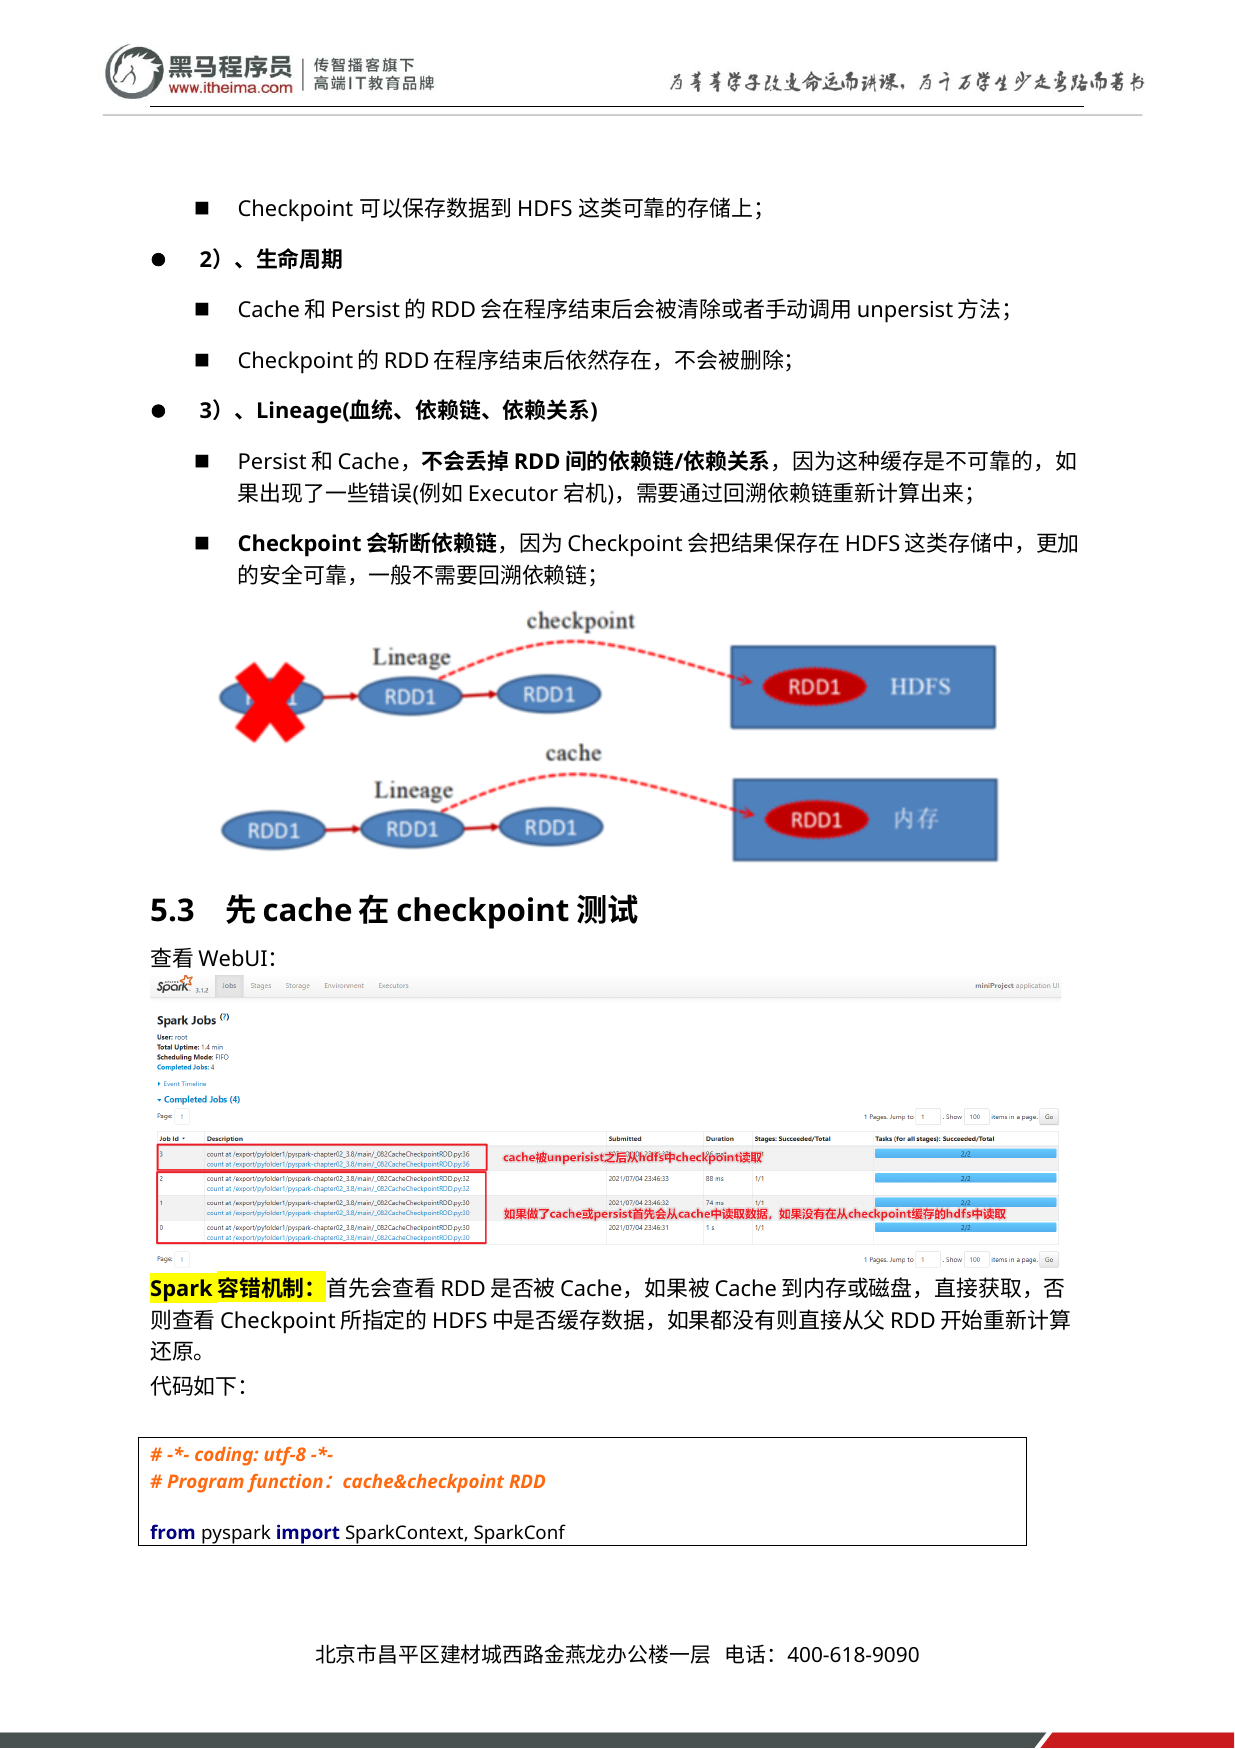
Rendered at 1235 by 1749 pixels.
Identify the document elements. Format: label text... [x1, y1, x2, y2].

text 查看WebUI： [150, 941, 1084, 972]
list Checkpoint的RDD在程序结束后依然存在，不会被删除； [194, 343, 1084, 375]
subtitle 先cache在checkpoint测试 [150, 885, 1084, 930]
picture [0, 1673, 1235, 1748]
picture [0, 0, 1235, 123]
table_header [139, 1438, 1026, 1545]
list 3）、Lineage(血统、依赖链、依赖关系) [150, 393, 1084, 425]
picture [150, 975, 1062, 1268]
text 代码如下： [150, 1369, 1084, 1401]
list 2）、生命周期 [150, 242, 1084, 274]
list Cache和Persist的RDD会在程序结束后会被清除或者手动调用unpersist方法； [194, 292, 1084, 324]
list Checkpoint 可以保存数据到 HDFS 这类可靠的存储上； [194, 191, 1084, 223]
list Checkpoint会斩断依赖链，因为Checkpoint会把结果保存在HDFS这类存储中，更加的安全可靠，一般不需要回溯依赖链； [194, 526, 1084, 590]
picture [211, 608, 1023, 866]
list Persist和Cache，不会丢掉RDD间的依赖链/依赖关系，因为这种缓存是不可靠的，如果出现了一些错误(例如 Executor 宕机)，需要通过回溯依赖链重新计算出来； [194, 444, 1084, 508]
text Spark容错机制：首先会查看RDD是否被Cache，如果被Cache到内存或磁盘，直接获取，否则查看Checkpoint所指定的HDFS中是否缓存数据，如果都没有则直接从父RDD开始重新计算还原。 [150, 1271, 1084, 1366]
